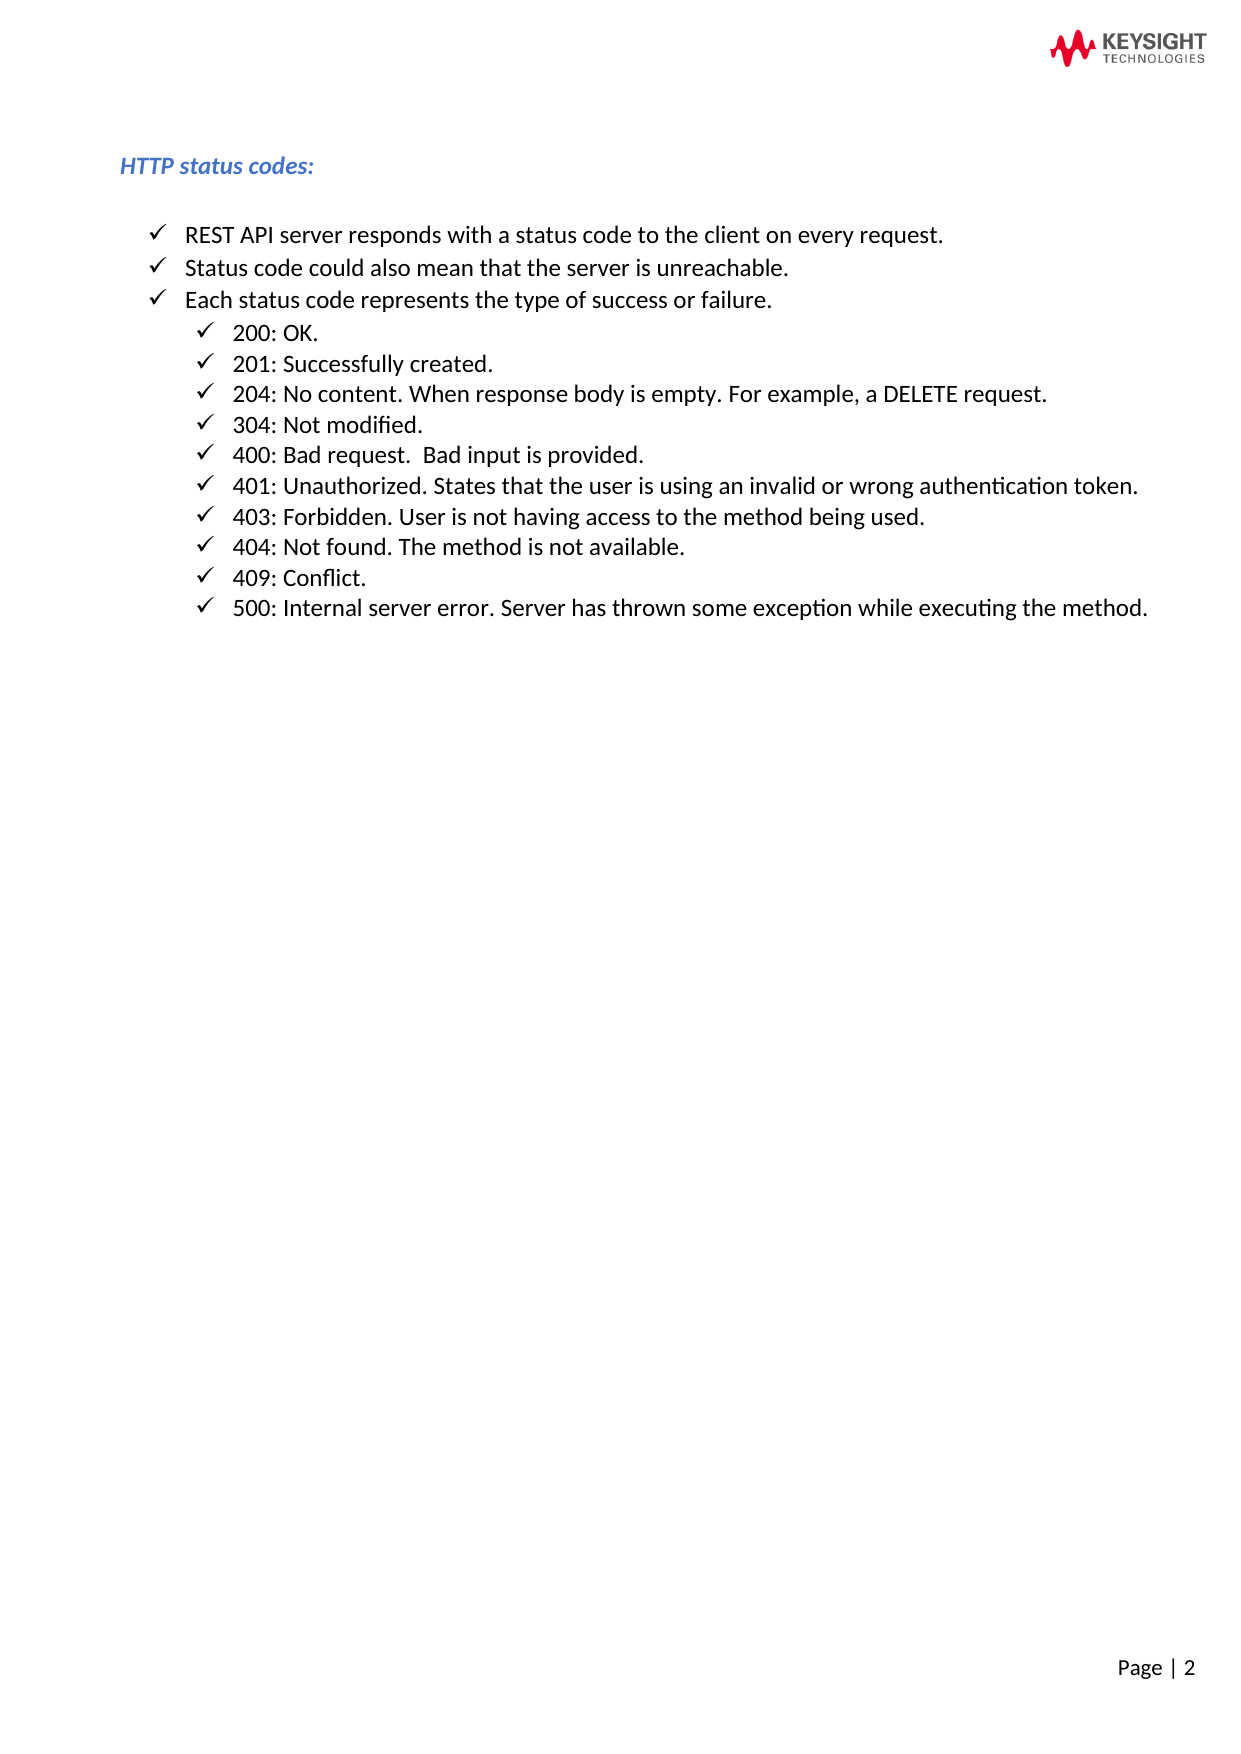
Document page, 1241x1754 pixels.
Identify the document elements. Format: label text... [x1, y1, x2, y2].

text HTTP status codes: [120, 150, 1195, 181]
list Status code could also mean that the server is unreachable. [147, 252, 1195, 282]
list 403: Forbidden. User is not having access to the method being used. [195, 501, 1176, 531]
list 401: Unauthorized. States that the user is using an invalid or wrong authentication token. [195, 470, 1176, 501]
list 400: Bad request. Bad input is provided. [195, 440, 1176, 470]
list 500: Internal server error. Server has thrown some exception while executing the method. [195, 592, 1176, 623]
picture [1048, 20, 1209, 72]
list 200: OK. [195, 318, 1176, 348]
list 204: No content. When response body is empty. For example, a DELETE request. [195, 379, 1176, 409]
list 201: Successfully created. [195, 348, 1176, 379]
list Each status code represents the type of success or failure. [147, 285, 1195, 315]
list 409: Conflict. [195, 562, 1176, 592]
list 404: Not found. The method is not available. [195, 531, 1176, 562]
list REST API server responds with a status code to the client on every request. [147, 219, 1195, 249]
list 304: Not modified. [195, 409, 1176, 440]
